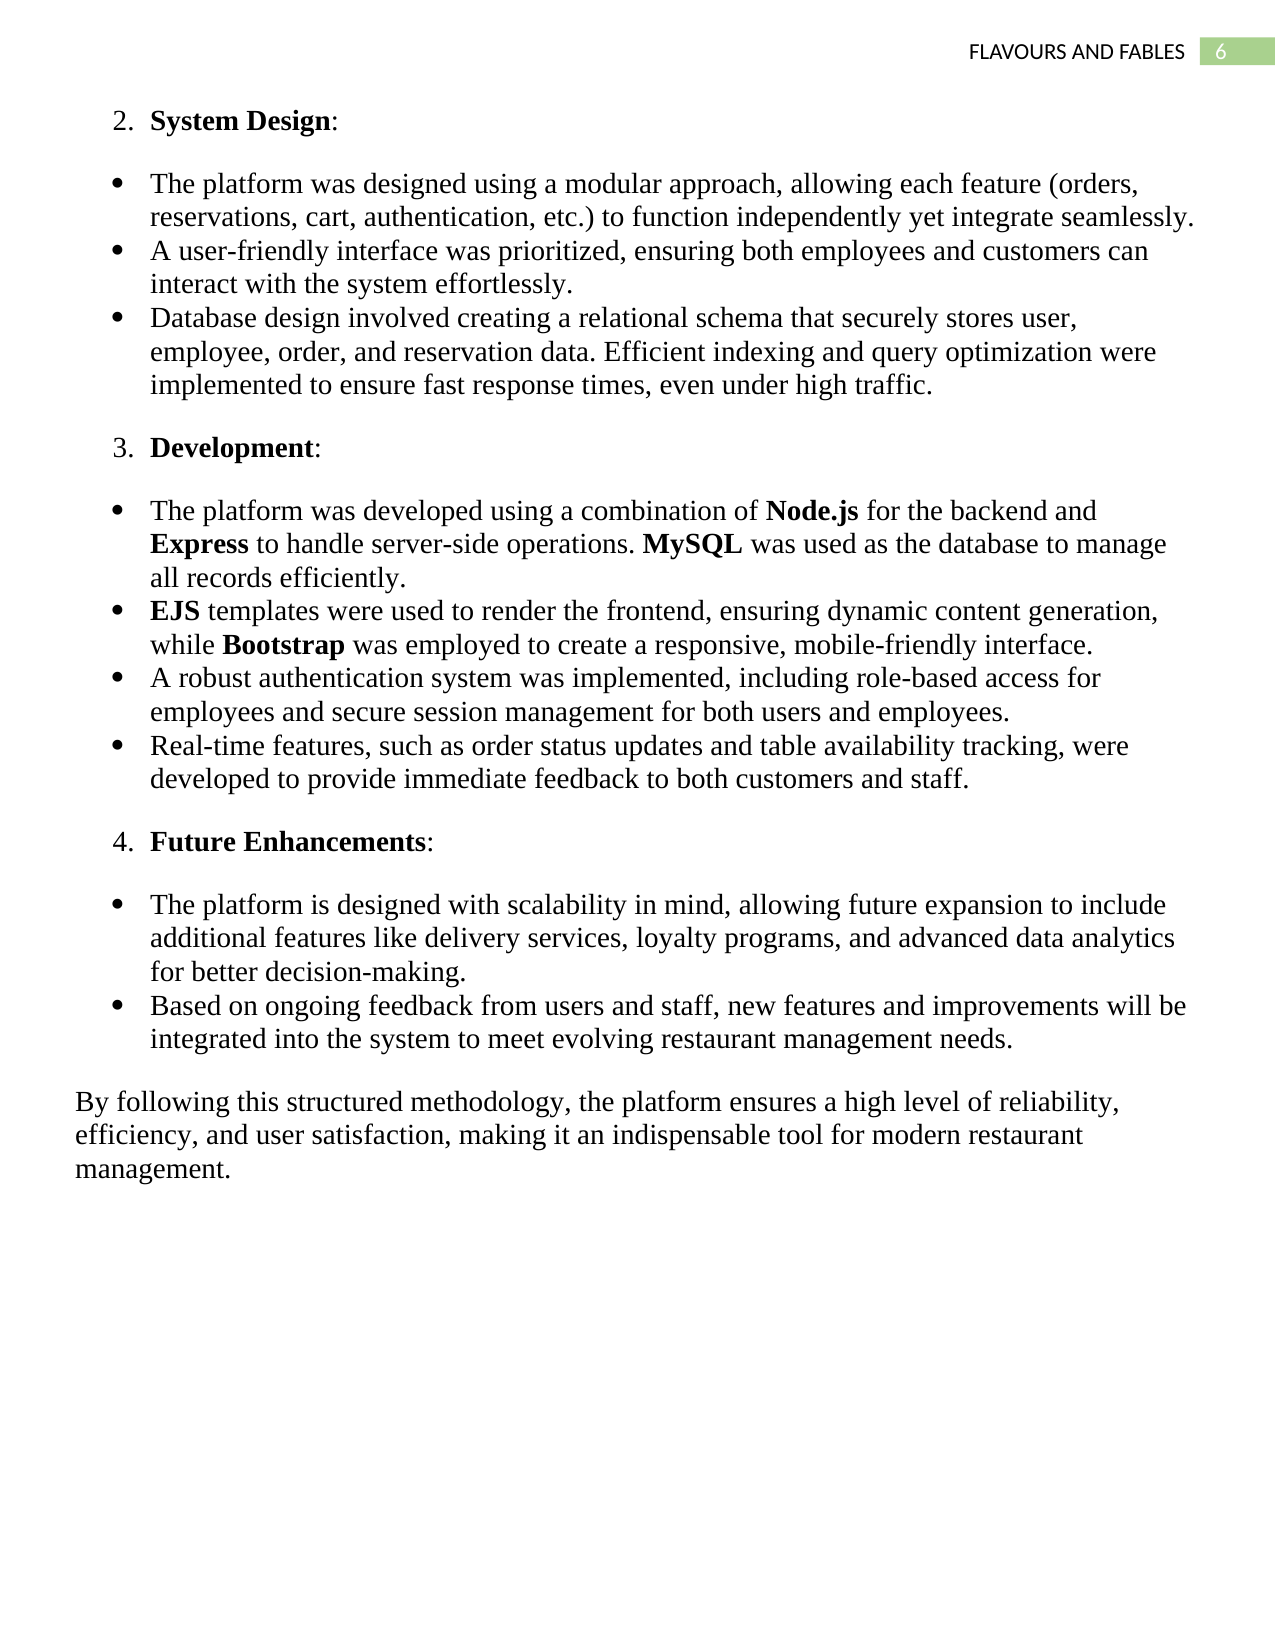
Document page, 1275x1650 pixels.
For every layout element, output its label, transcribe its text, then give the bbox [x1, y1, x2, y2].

list The platform was developed using a combination of Node.js for the backend and Express to handle server-side operations. MySQL was used as the database to manage all records efficiently. [112, 493, 1200, 593]
list The platform was designed using a modular approach, allowing each feature (orders, reservations, cart, authentication, etc.) to function independently yet integrate seamlessly. [112, 166, 1200, 233]
list System Design: [112, 103, 1200, 137]
list The platform is designed with scalability in mind, allowing future expansion to include additional features like delivery services, loyalty programs, and advanced data analytics for better decision-making. [112, 887, 1200, 988]
list Based on ongoing feedback from users and staff, new features and improvements will be integrated into the system to meet evolving restaurant management needs. [112, 988, 1200, 1055]
list A robust authentication system was implemented, including role-based access for employees and secure session management for both users and employees. [112, 661, 1200, 728]
list Database design involved creating a relational schema that securely stores user, employee, order, and reservation data. Efficient indexing and query optimization were implemented to ensure fast response times, even under high traffic. [112, 300, 1200, 401]
text By following this structured methodology, the platform ensures a high level of reliability, efficiency, and user satisfaction, making it an indispensable tool for modern restaurant management. [75, 1084, 1200, 1184]
list Future Enhancements: [112, 824, 1200, 858]
list A user-friendly interface was prioritized, ensuring both employees and customers can interact with the system effortlessly. [112, 233, 1200, 300]
list Real-time features, such as order status updates and table availability tracking, were developed to provide immediate feedback to both customers and staff. [112, 728, 1200, 795]
list EJS templates were used to render the frontend, ensuring dynamic content generation, while Bootstrap was employed to create a responsive, mobile-friendly interface. [112, 593, 1200, 661]
list Development: [112, 430, 1200, 463]
